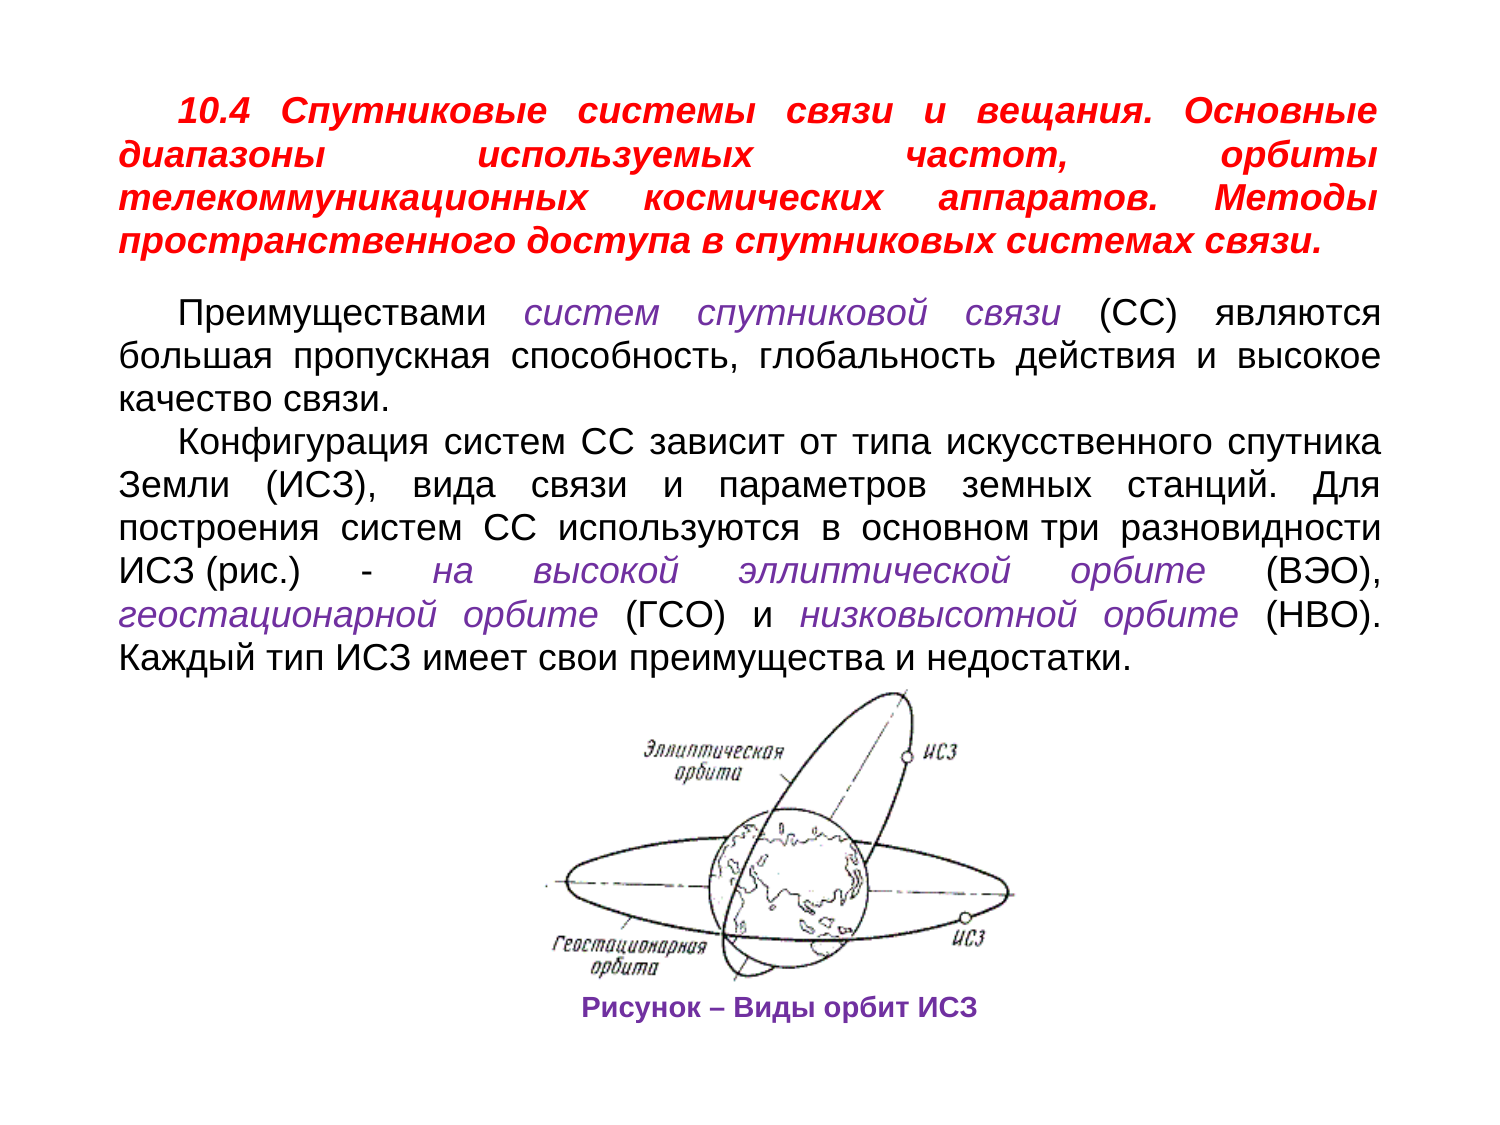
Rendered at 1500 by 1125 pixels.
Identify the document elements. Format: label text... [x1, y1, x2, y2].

text 10.4 Спутниковые системы связи и вещания. Основные диапазоны используемых частот, орбиты телекоммуникационных космических аппаратов. Методы пространственного доступа в спутниковых системах связи. [118, 89, 1382, 261]
text Преимуществами систем спутниковой связи (СС) являются большая пропускная способность, глобальность действия и высокое качество связи. [118, 290, 1382, 419]
text Конфигурация систем СС зависит от типа искусственного спутника Земли (ИСЗ), вида связи и параметров земных станций. Для построения систем СС используются в основном три разновидности ИСЗ (рис.) - на высокой эллиптической орбите (ВЭО), геостационарной орбите (ГСО) и низковысотной орбите (НВО). Каждый тип ИСЗ имеет свои преимущества и недостатки. [118, 419, 1382, 678]
picture [535, 678, 1024, 991]
text Рисунок – Виды орбит ИСЗ [118, 991, 1382, 1024]
